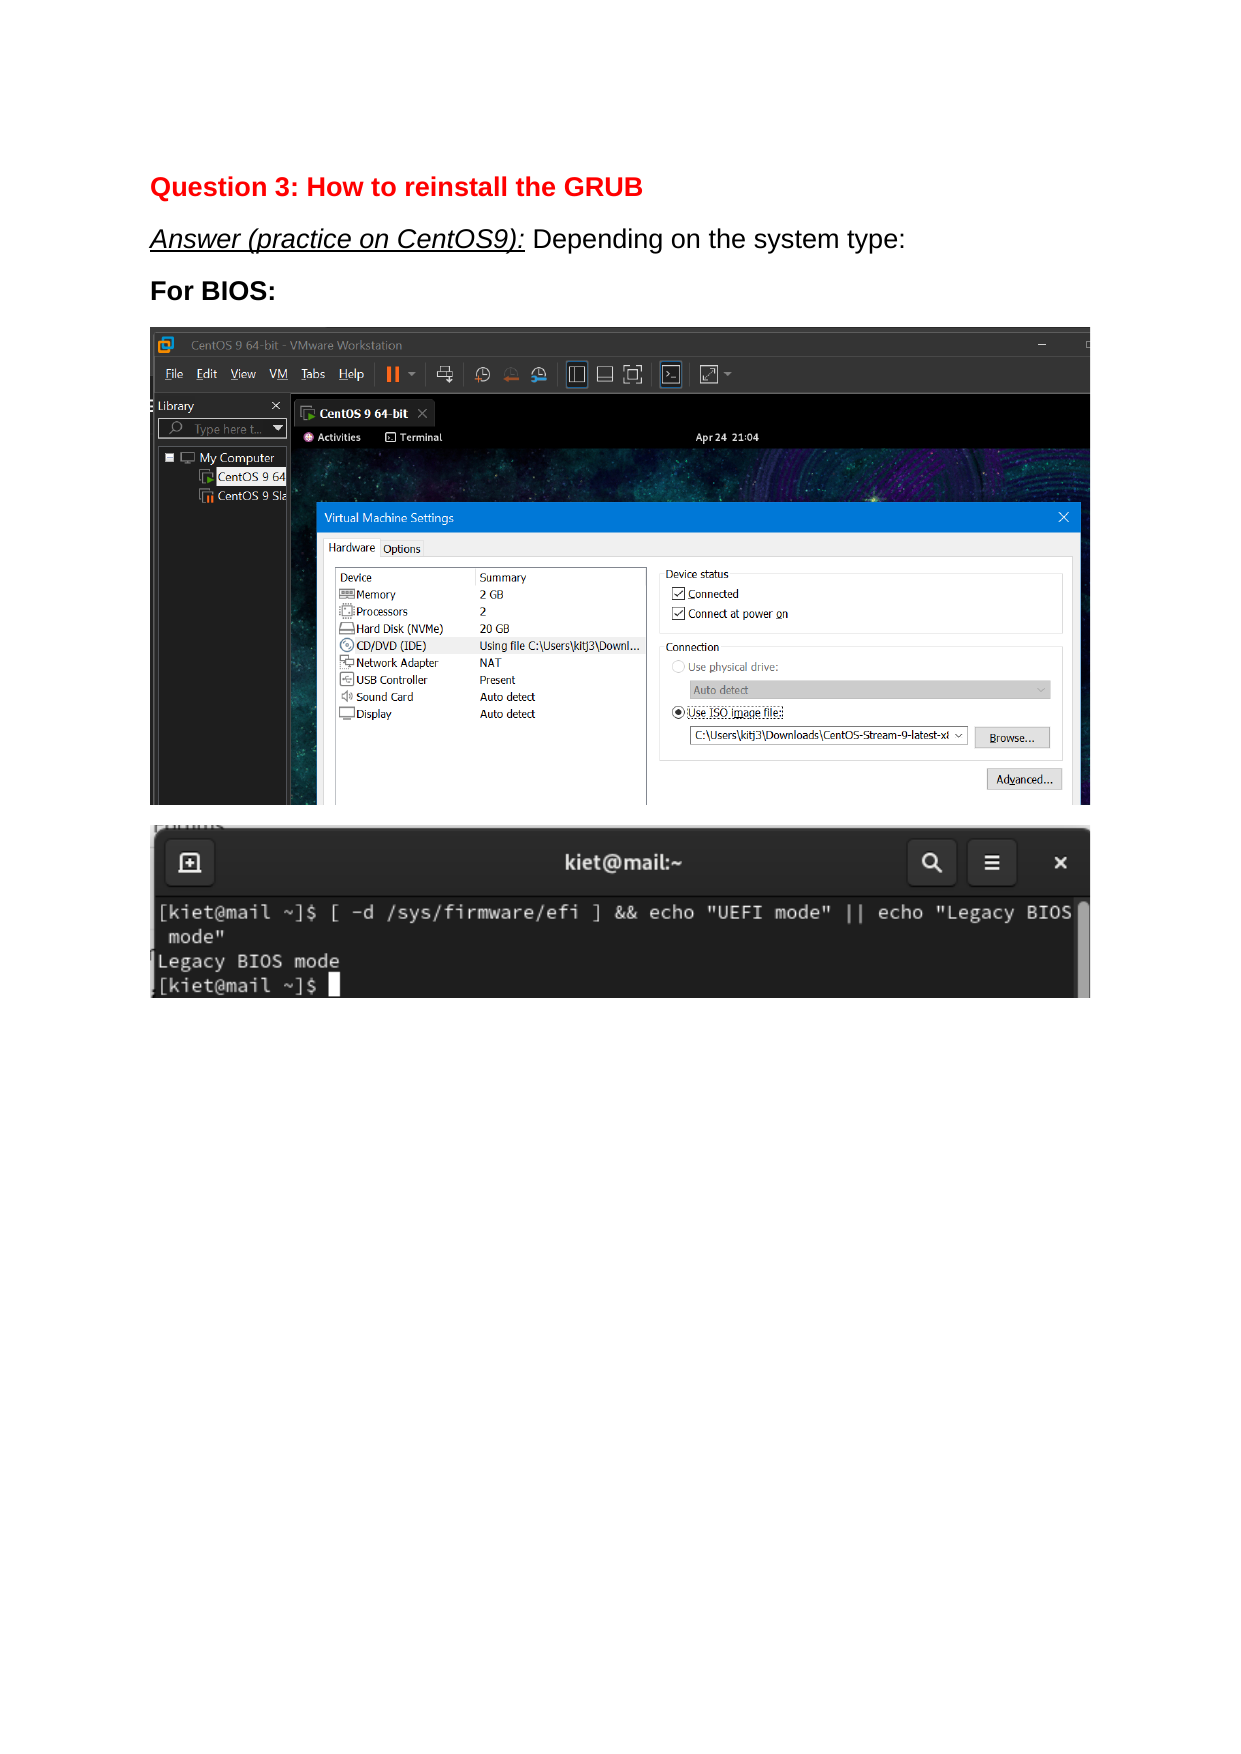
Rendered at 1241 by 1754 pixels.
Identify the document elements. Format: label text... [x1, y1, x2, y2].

picture [150, 825, 1091, 998]
text Question 3: How to reinstall the GRUB [150, 171, 1090, 202]
text For BIOS: [150, 275, 1090, 306]
picture [150, 327, 1091, 805]
text Answer (practice on CentOS9): Depending on the system type: [150, 223, 1090, 254]
